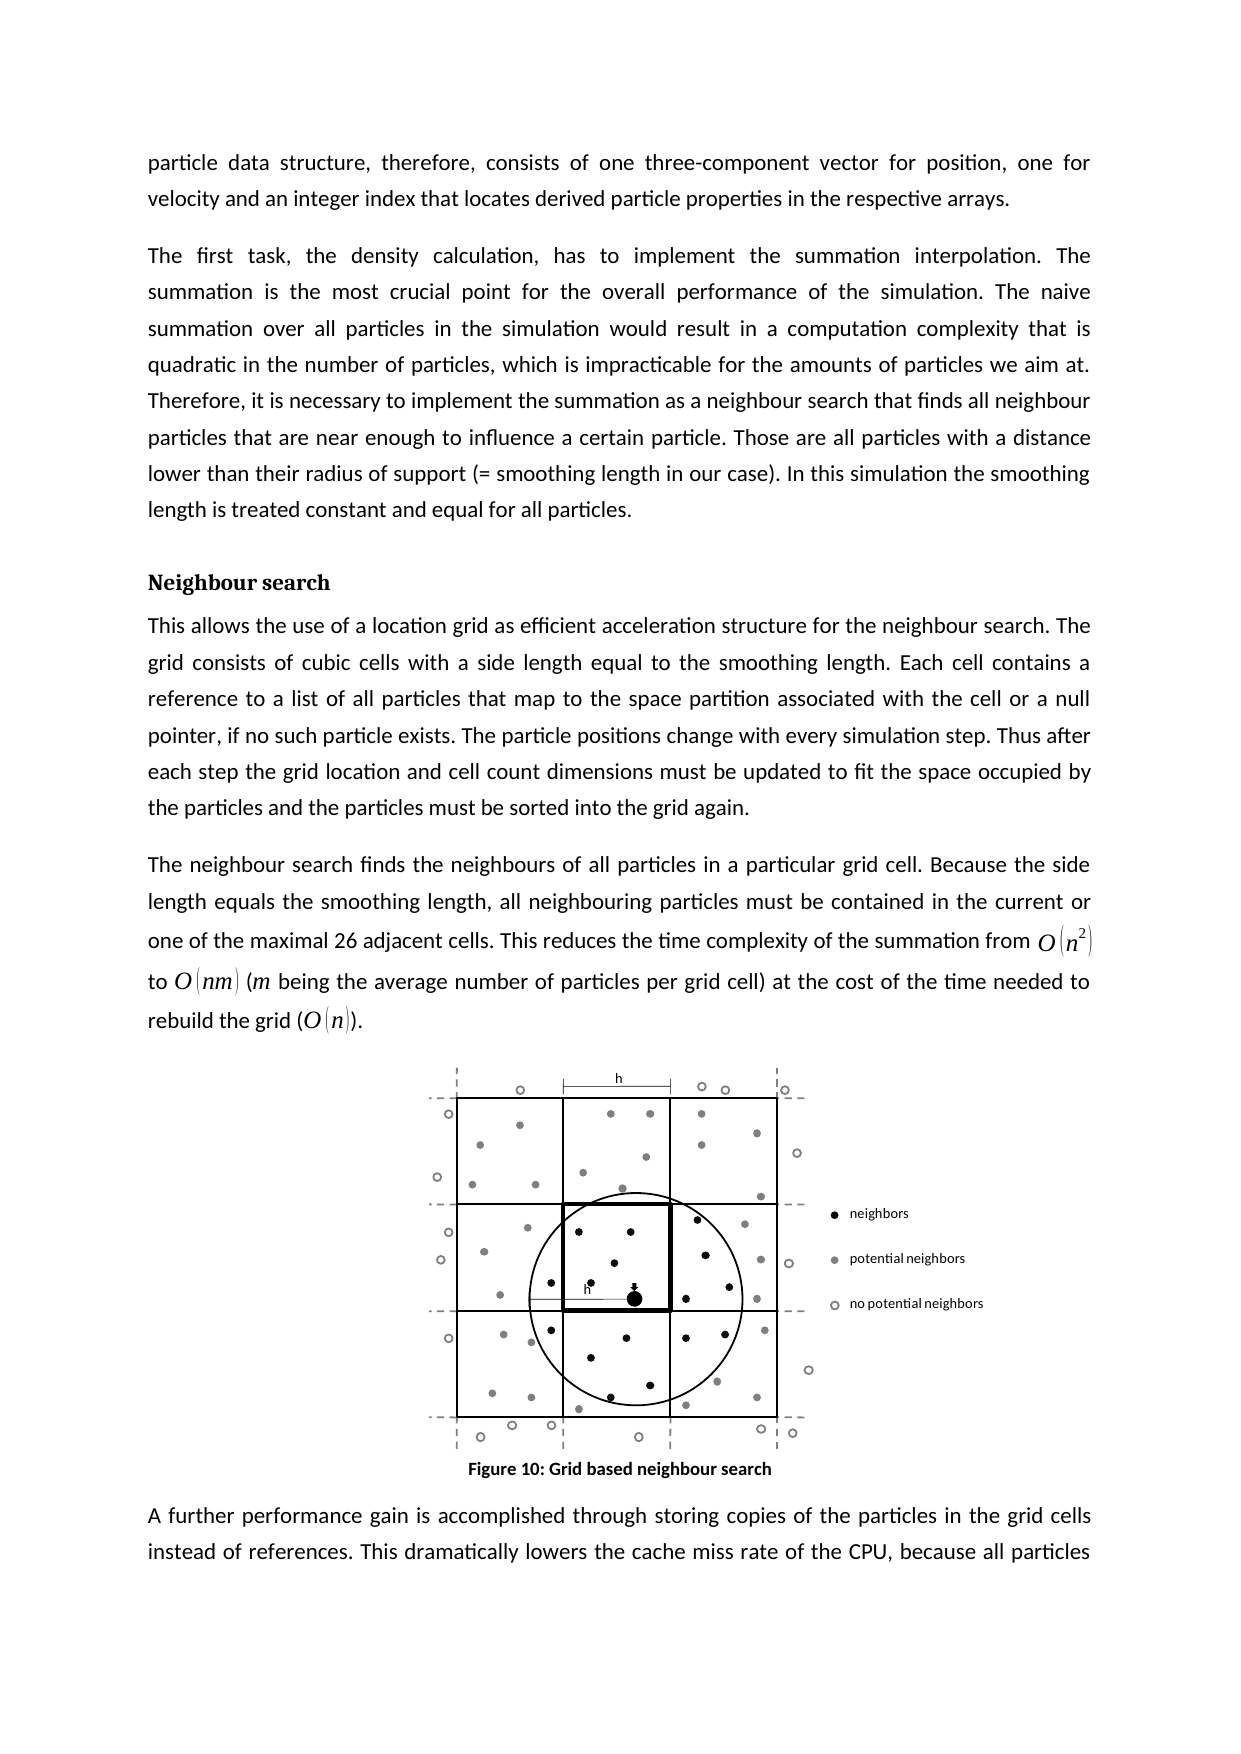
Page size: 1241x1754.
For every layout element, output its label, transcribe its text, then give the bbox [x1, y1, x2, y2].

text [148, 1501, 1093, 1565]
text This allows the use of a location grid as efficient acceleration structure for the neighbour search. The grid consists of cubic cells with a side length equal to the smoothing length. Each cell contains a reference to a list of all particles that map to the space partition associated with the cell or a null pointer, if no such particle exists. The particle positions change with every simulation step. Thus after each step the grid location and cell count dimensions must be updated to fit the space occupied by the particles and the particles must be sorted into the grid again. [148, 612, 1093, 821]
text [148, 148, 1093, 212]
text Figure 10: Grid based neighbour search [148, 1457, 1093, 1480]
subtitle Neighbour search [148, 569, 1093, 596]
text The first task, the density calculation, has to implement the summation interpolation. The summation is the most crucial point for the overall performance of the simulation. The naive summation over all particles in the simulation would result in a computation complexity that is quadratic in the number of particles, which is impracticable for the amounts of particles we aim at. Therefore, it is necessary to implement the summation as a neighbour search that finds all neighbour particles that are near enough to influence a certain particle. Those are all particles with a distance lower than their radius of support (= smoothing length in our case). In this simulation the smoothing length is treated constant and equal for all particles. [148, 241, 1093, 524]
text The neighbour search finds the neighbours of all particles in a particular grid cell. Because the side length equals the smoothing length, all neighbouring particles must be contained in the current or one of the maximal 26 adjacent cells. This reduces the time complexity of the summation from to ( being the average number of particles per grid cell) at the cost of the time needed to rebuild the grid (). [148, 851, 1093, 1036]
